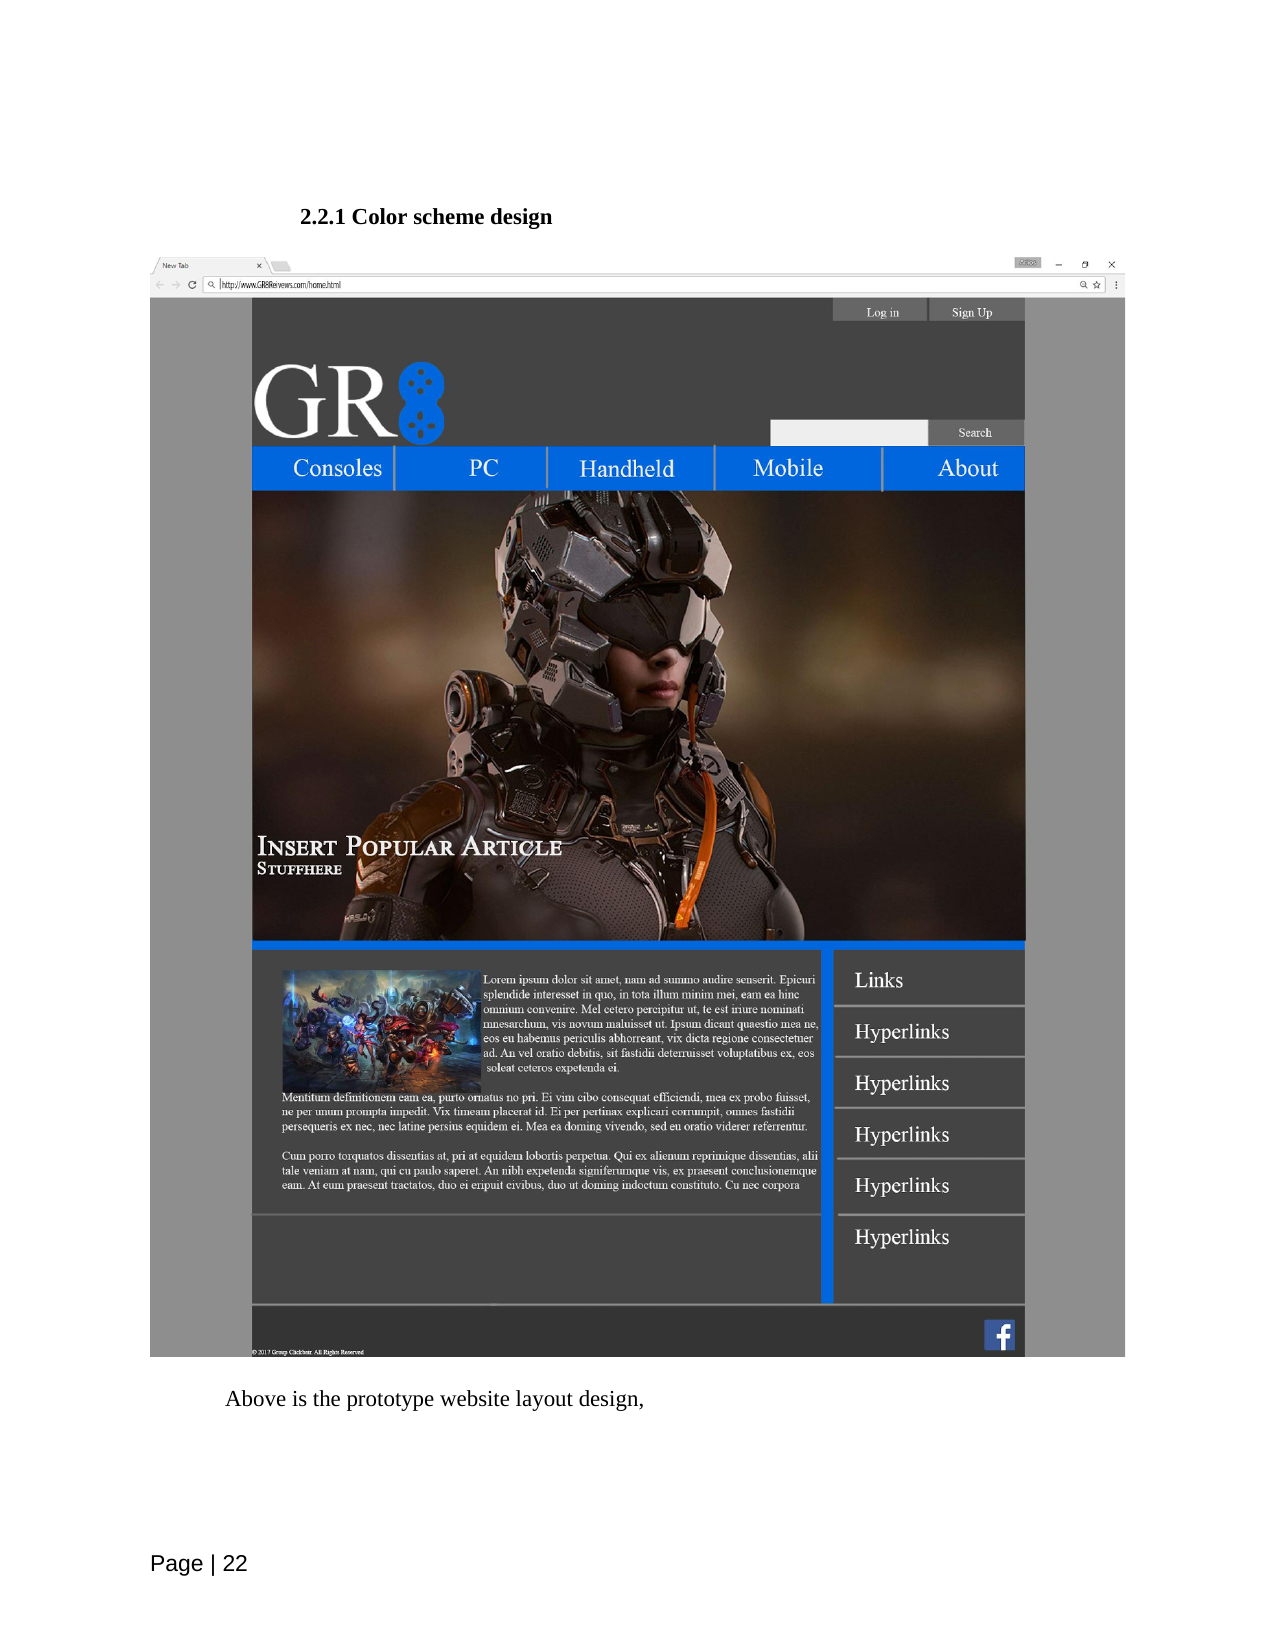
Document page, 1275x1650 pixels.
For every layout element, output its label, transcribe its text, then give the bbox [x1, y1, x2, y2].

picture [150, 257, 1125, 1357]
text 2.2.1 Color scheme design [225, 203, 1125, 229]
text Above is the prototype website layout design, [150, 1385, 1125, 1412]
